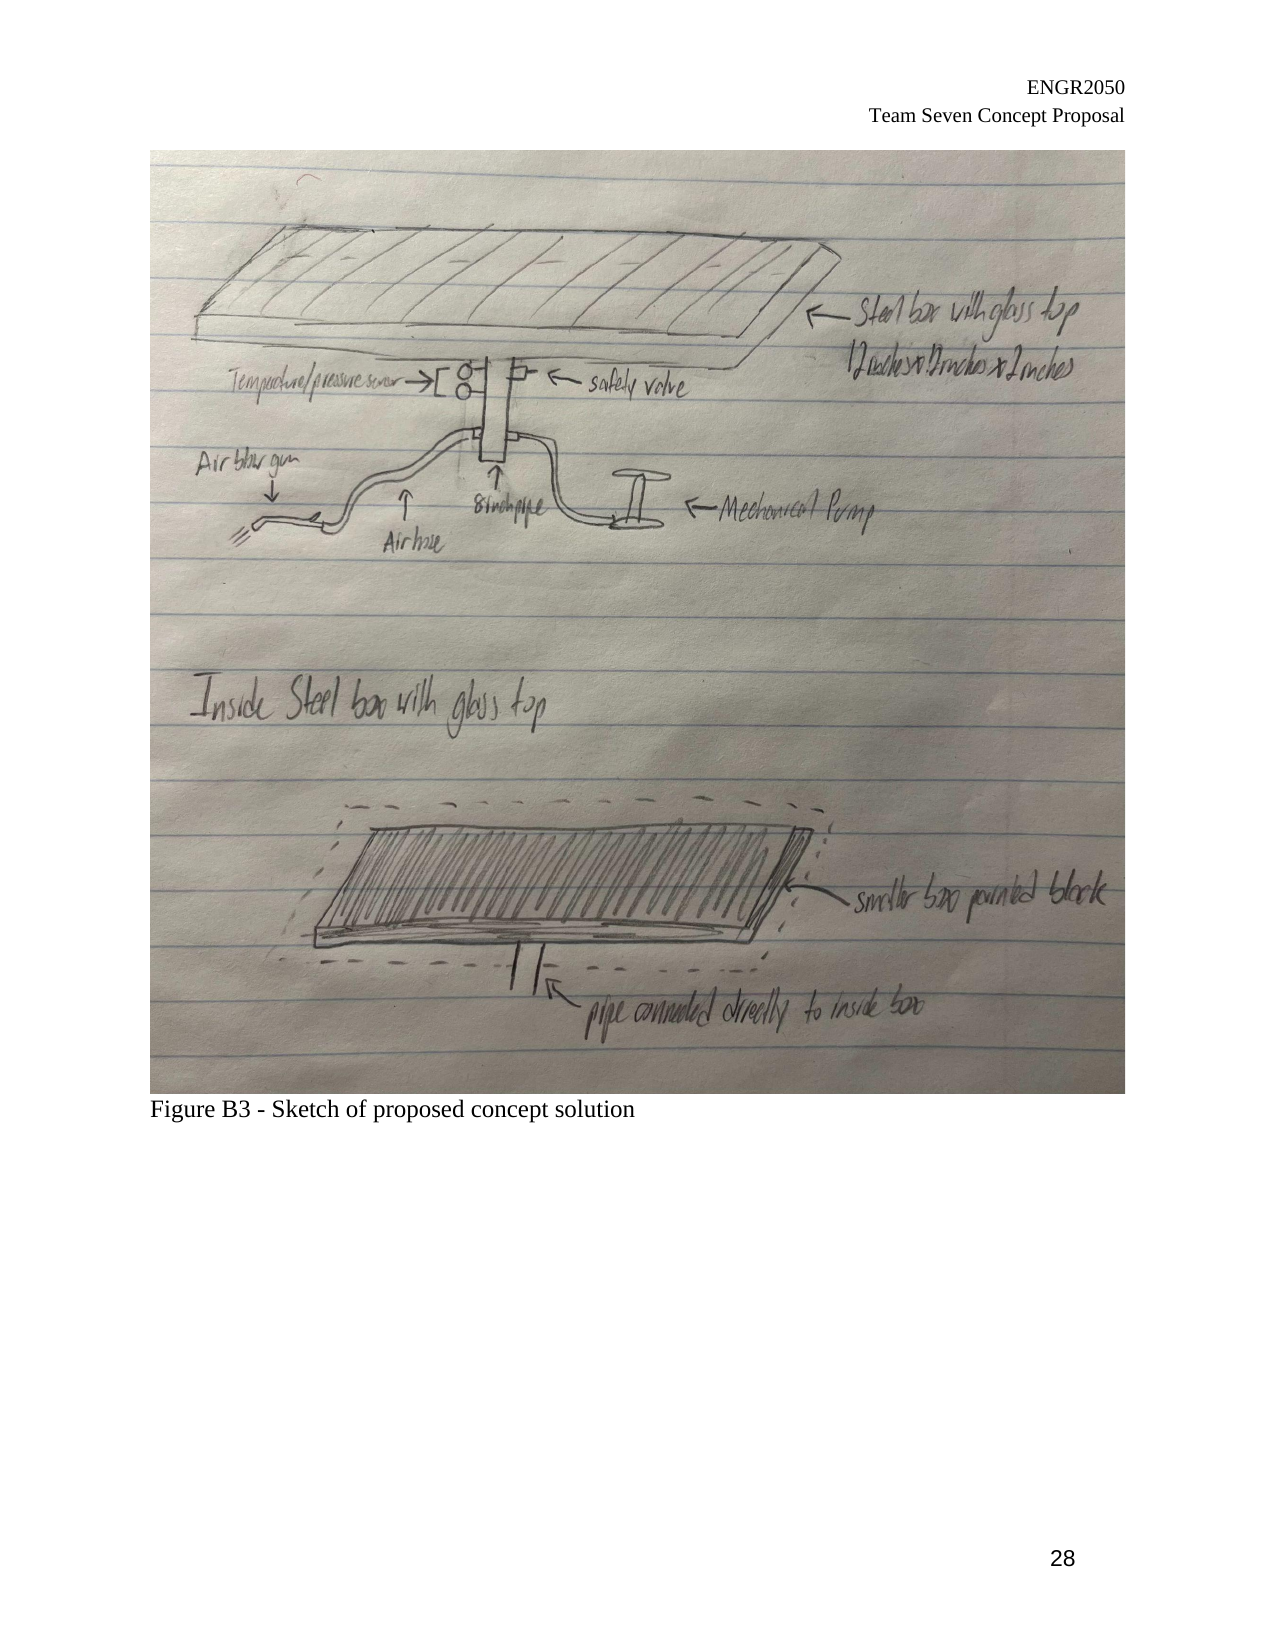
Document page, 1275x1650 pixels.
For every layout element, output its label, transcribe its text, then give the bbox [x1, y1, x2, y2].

text Figure B3 - Sketch of proposed concept solution [150, 1094, 1125, 1122]
picture [150, 150, 1125, 1094]
